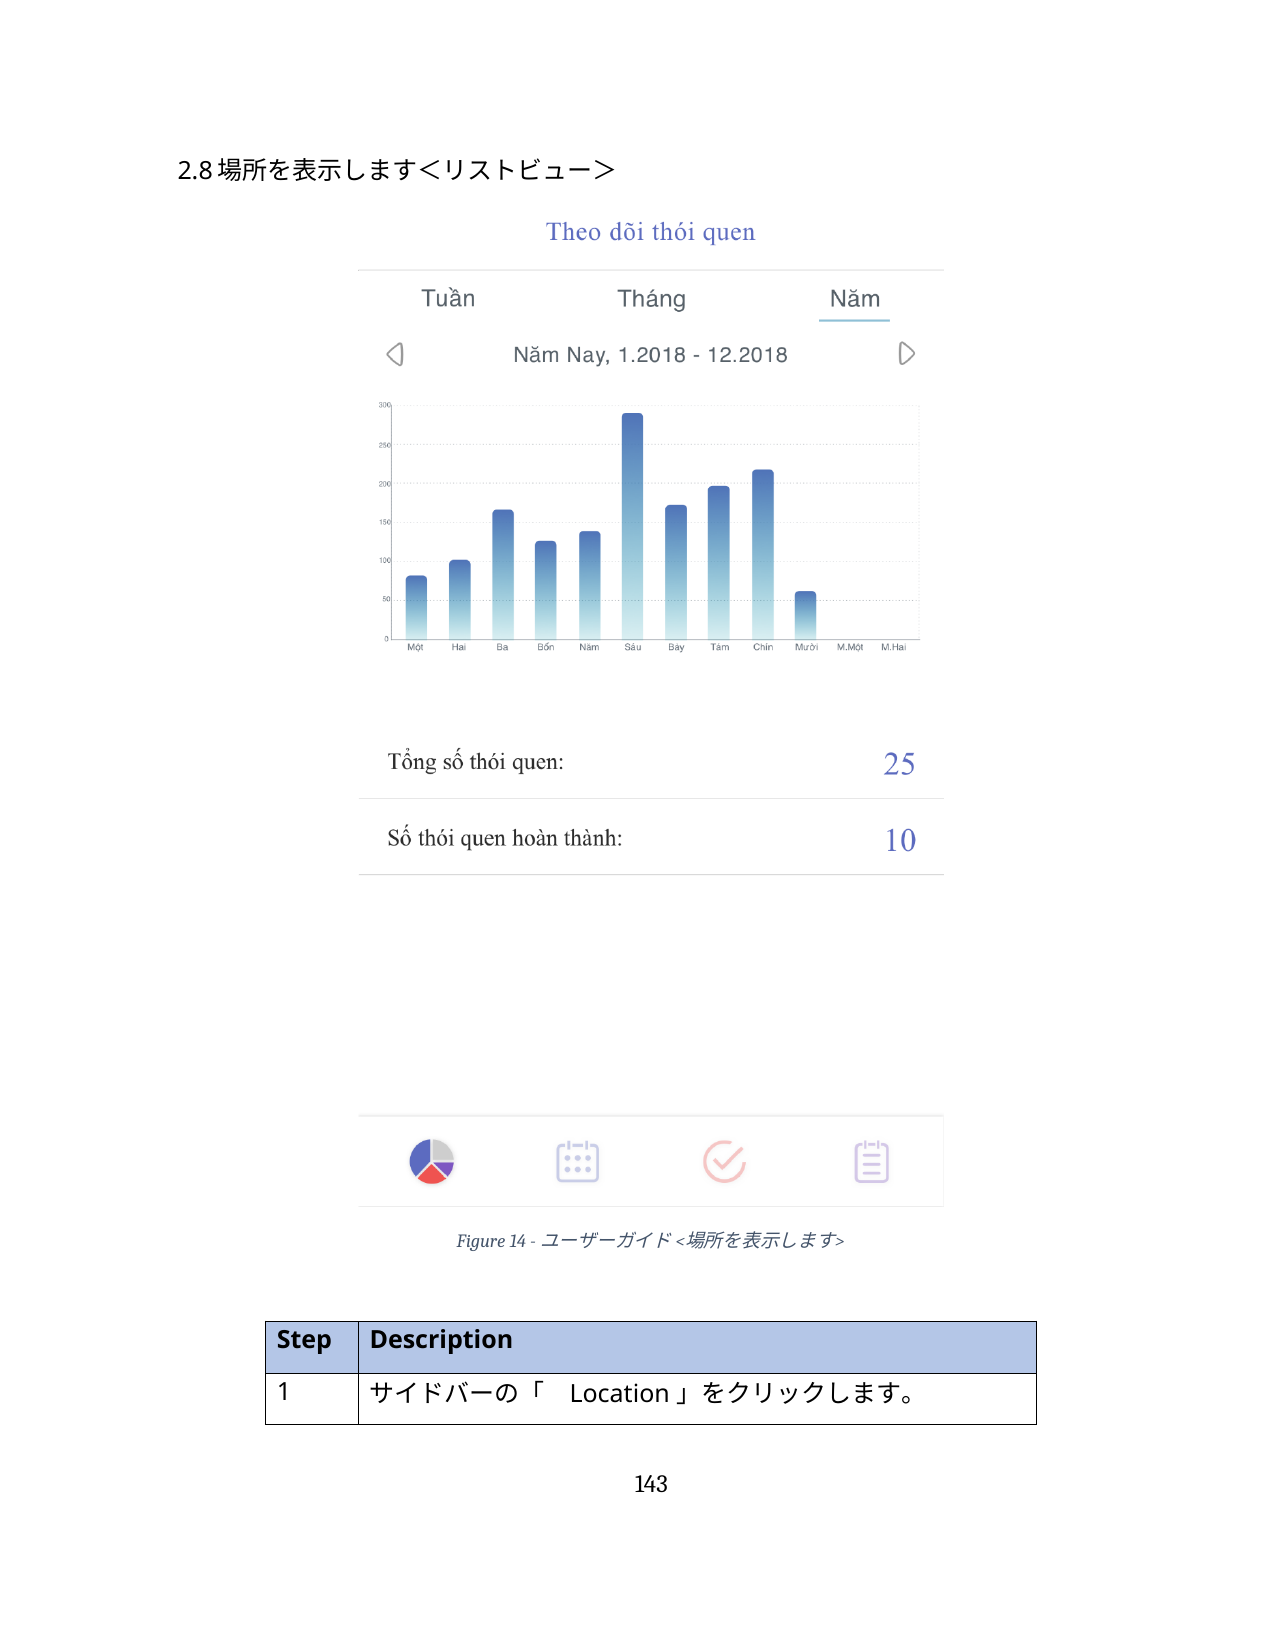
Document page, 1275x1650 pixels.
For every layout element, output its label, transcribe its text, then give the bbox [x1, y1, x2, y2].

subtitle 2.8場所を表示します＜リストビュー＞ [177, 151, 1125, 187]
picture [358, 189, 944, 1207]
table_cell サイドバーの「 Location 」をクリックします。 [359, 1374, 1036, 1423]
table_header Description [359, 1322, 1036, 1373]
table_cell 1 [266, 1374, 358, 1423]
table_header Step [266, 1322, 358, 1373]
